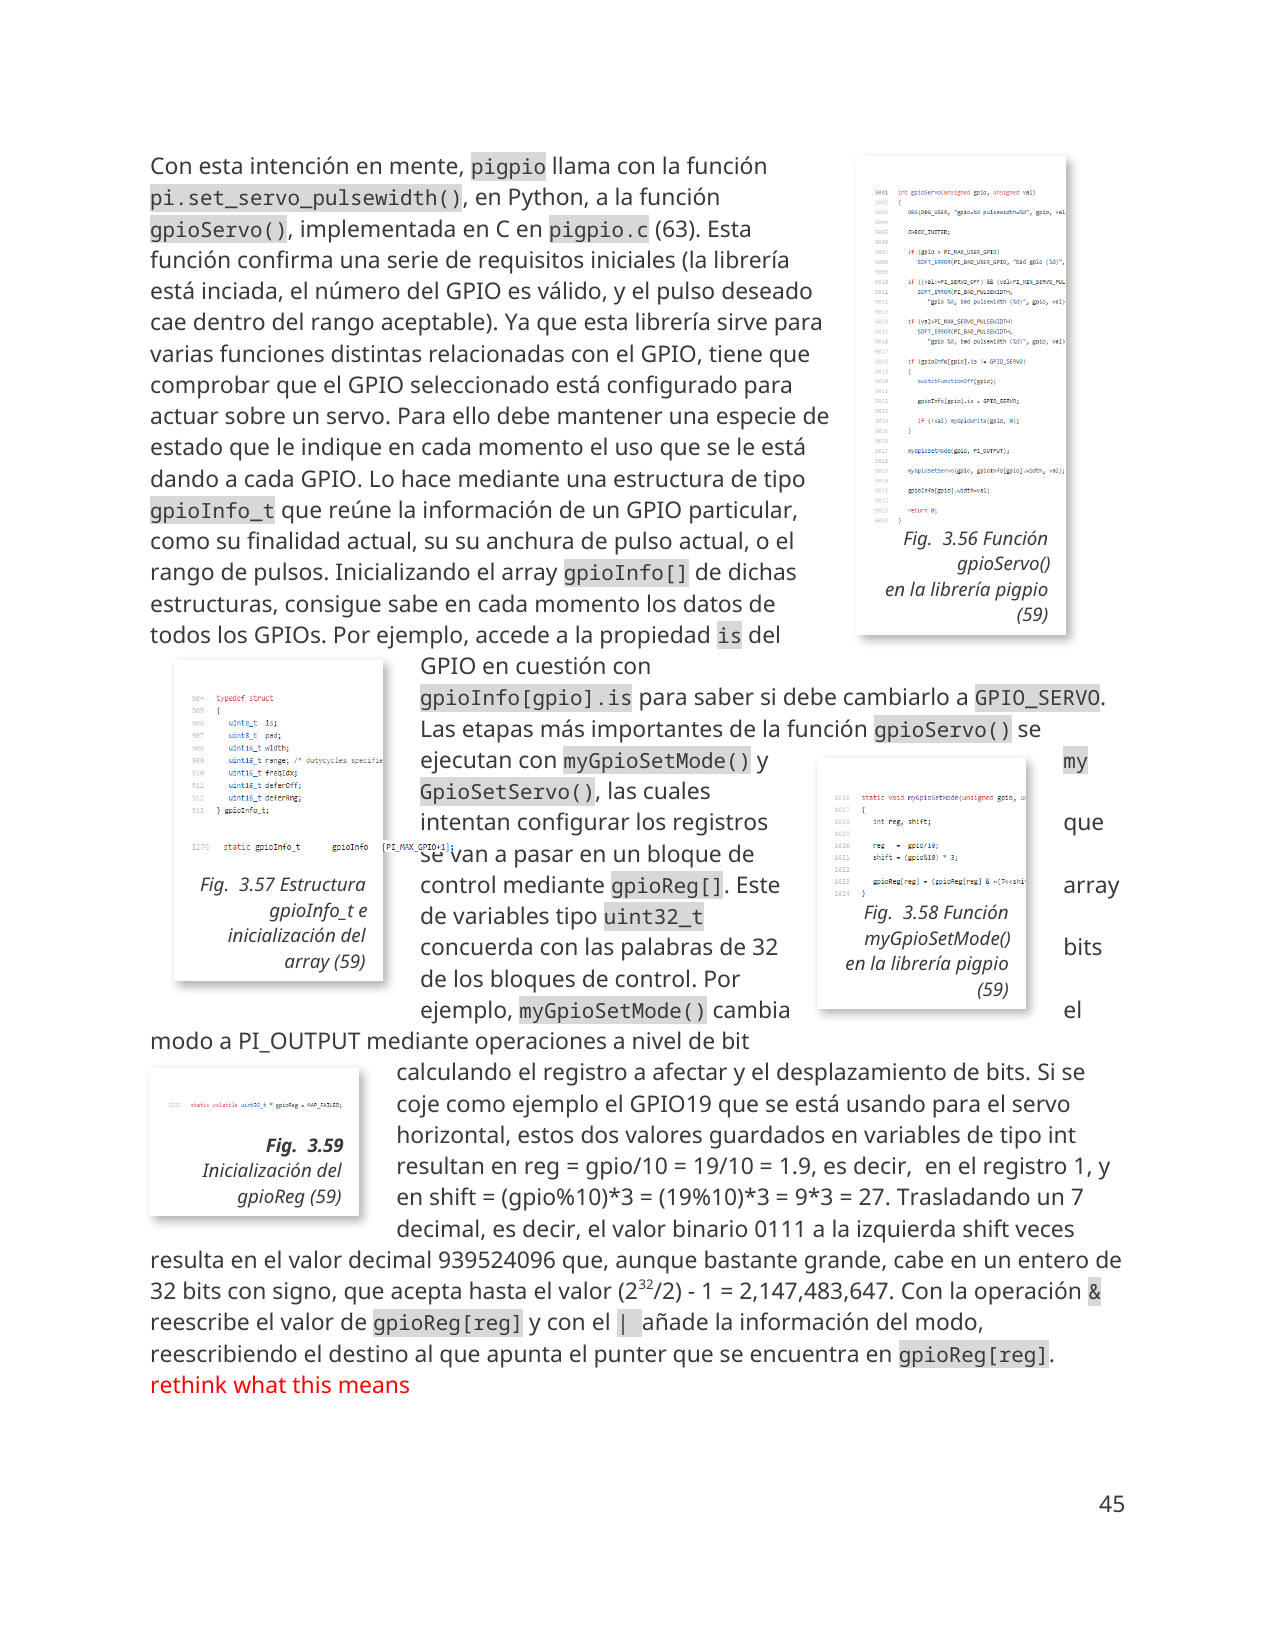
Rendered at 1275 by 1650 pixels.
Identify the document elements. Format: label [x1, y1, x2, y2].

picture [166, 1100, 344, 1111]
picture [189, 692, 383, 816]
picture [832, 791, 1026, 900]
picture [189, 840, 457, 852]
picture [871, 188, 1066, 526]
